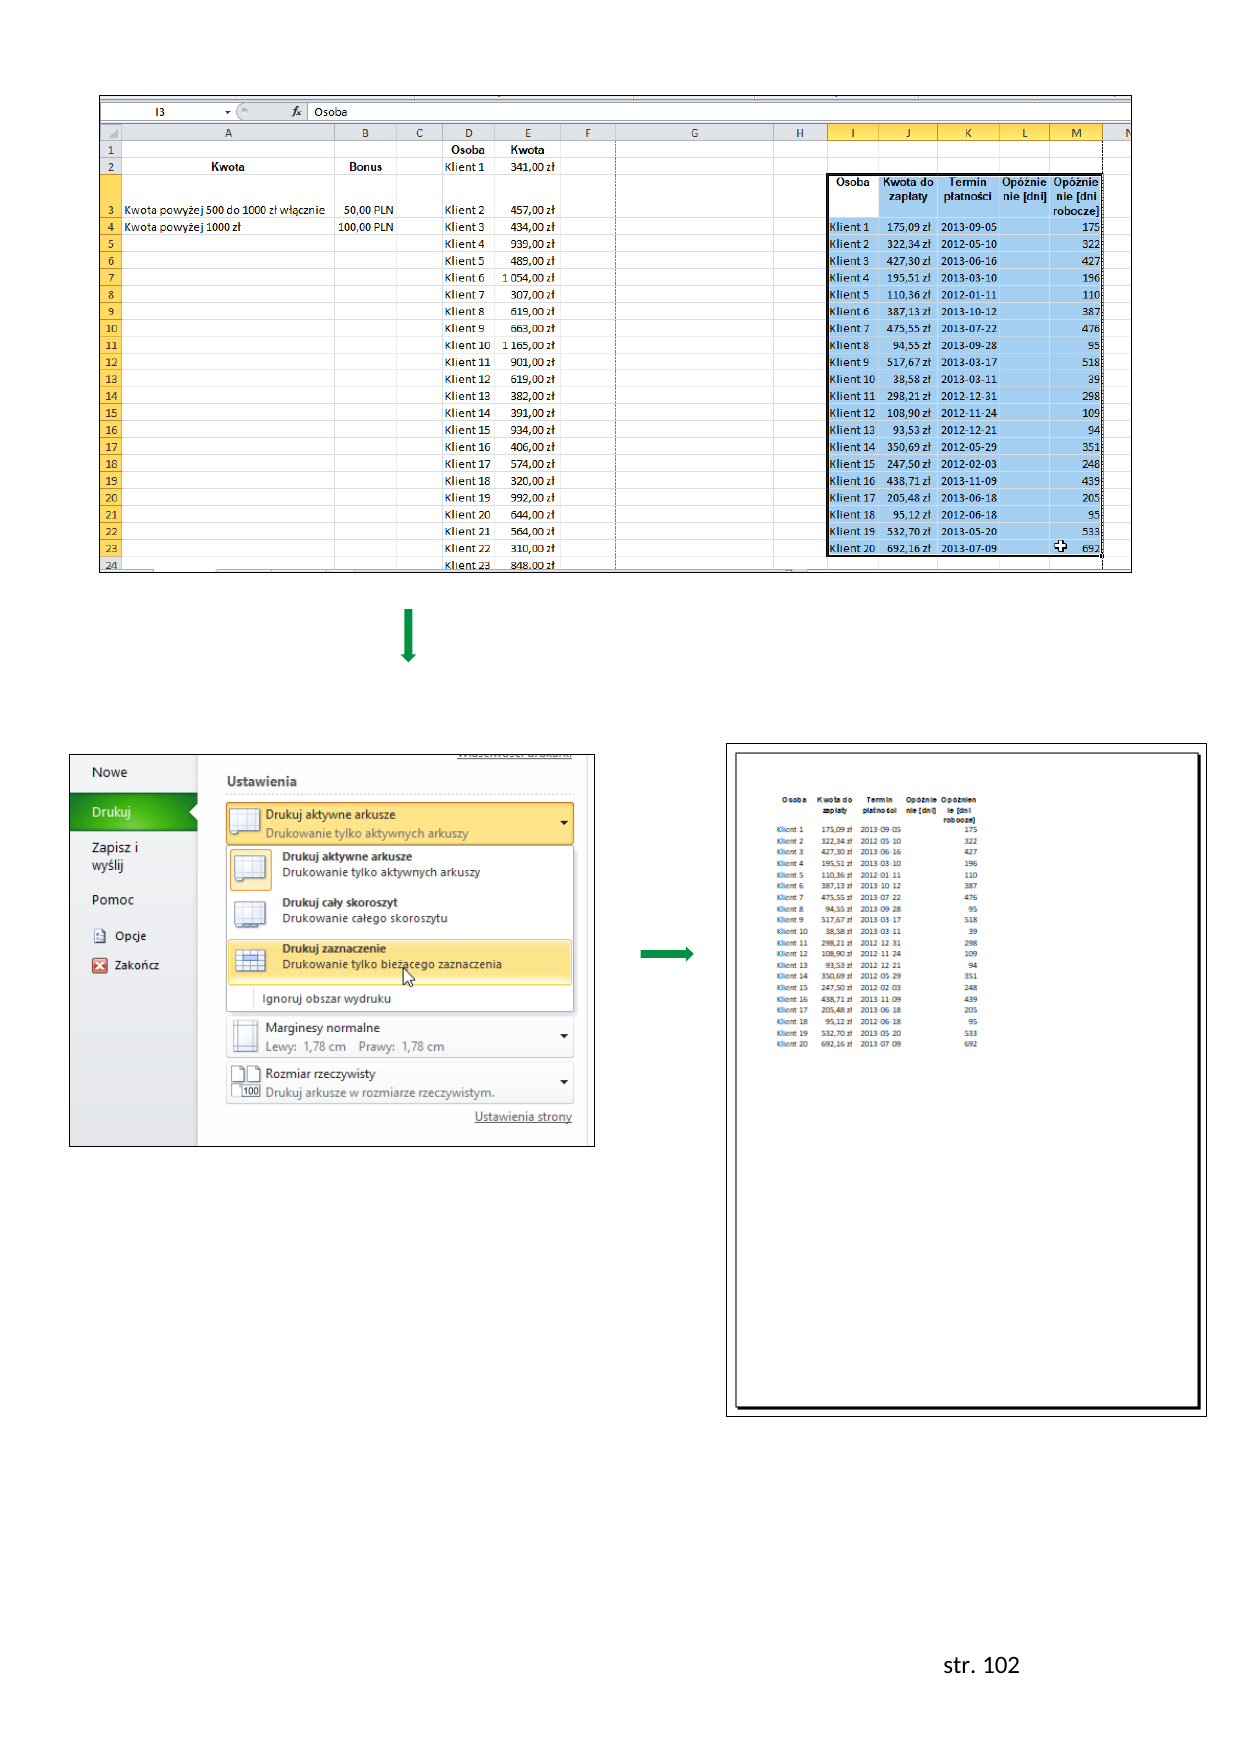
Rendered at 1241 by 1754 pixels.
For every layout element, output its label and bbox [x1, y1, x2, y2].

picture [70, 755, 594, 1146]
picture [727, 744, 1206, 1416]
picture [100, 96, 1131, 572]
